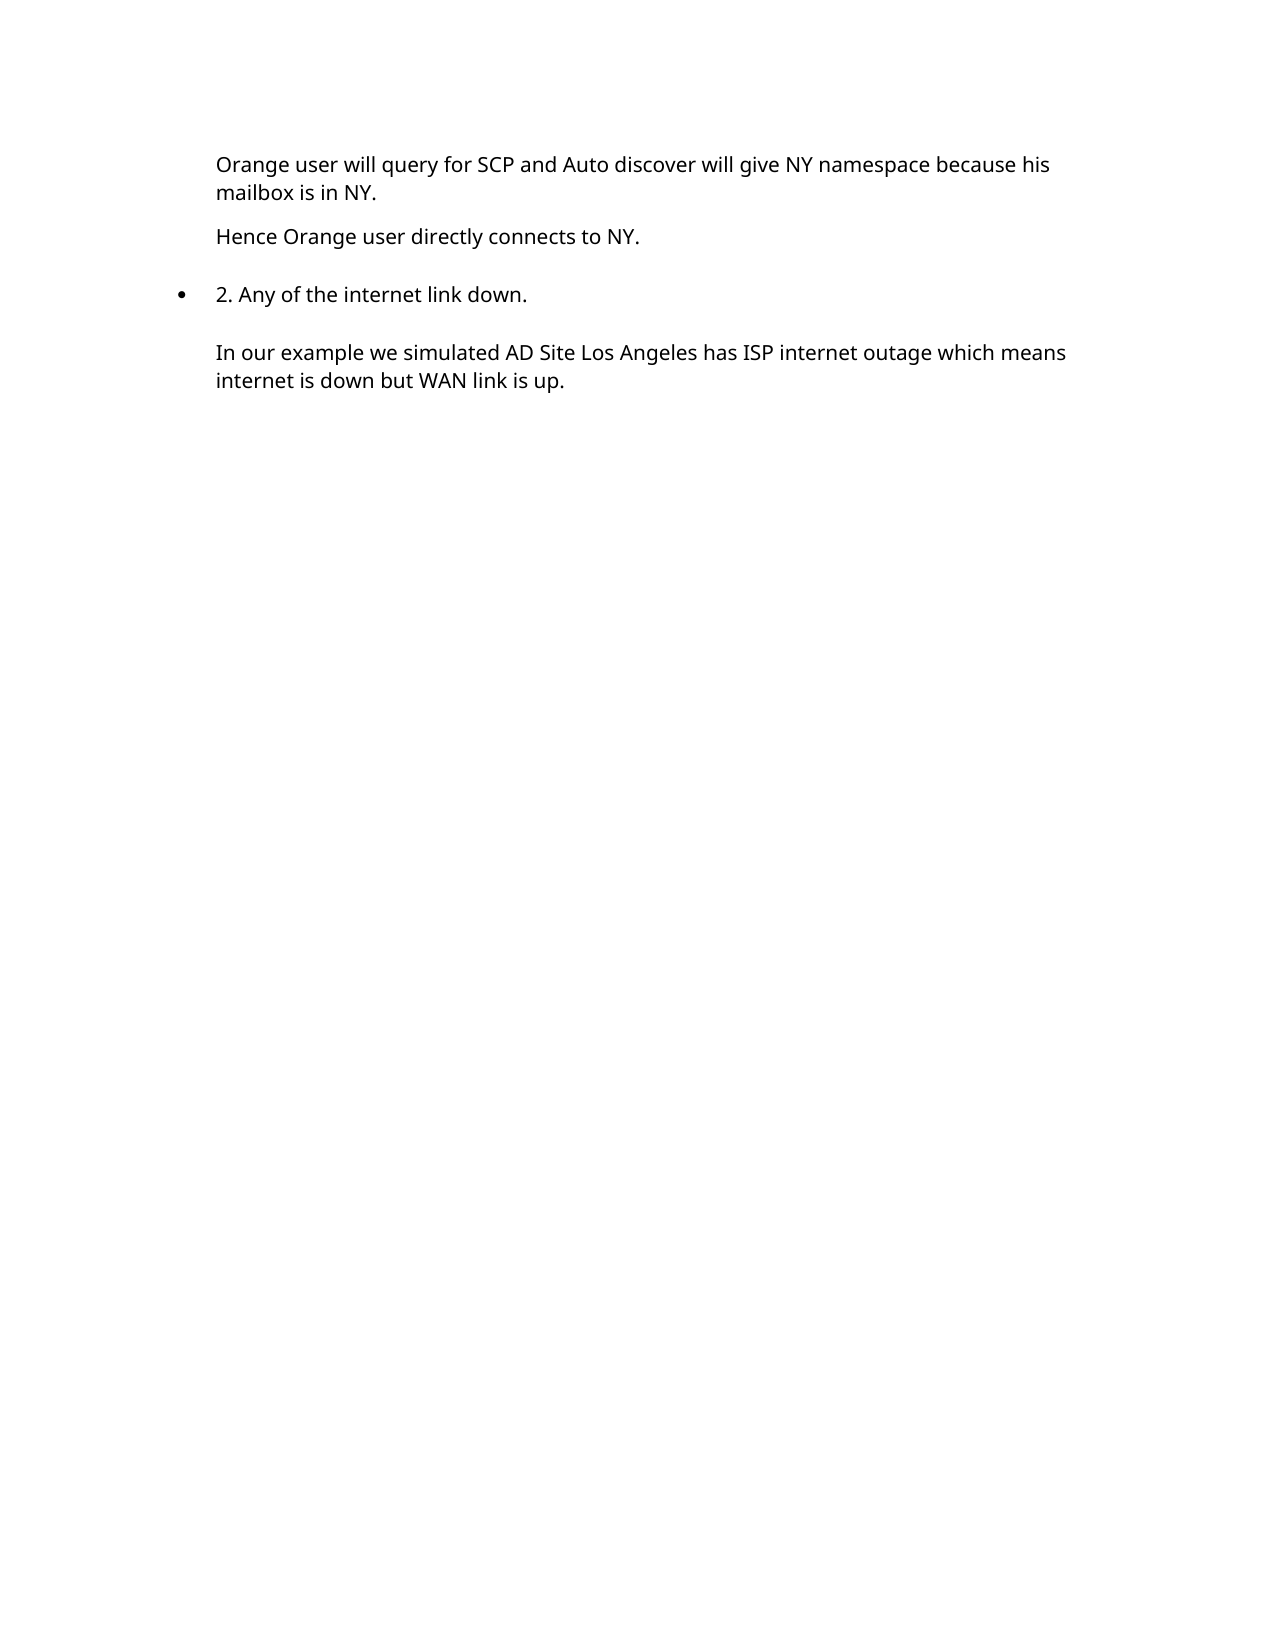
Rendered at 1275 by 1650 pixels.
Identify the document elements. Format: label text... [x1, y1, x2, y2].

text Hence Orange user directly connects to NY. [216, 222, 1125, 251]
list 2. Any of the internet link down. [178, 280, 1125, 308]
text Orange user will query for SCP and Auto discover will give NY namespace because his mailbox is in NY. [216, 150, 1125, 207]
text In our example we simulated AD Site Los Angeles has ISP internet outage which means internet is down but WAN link is up. [216, 338, 1125, 394]
